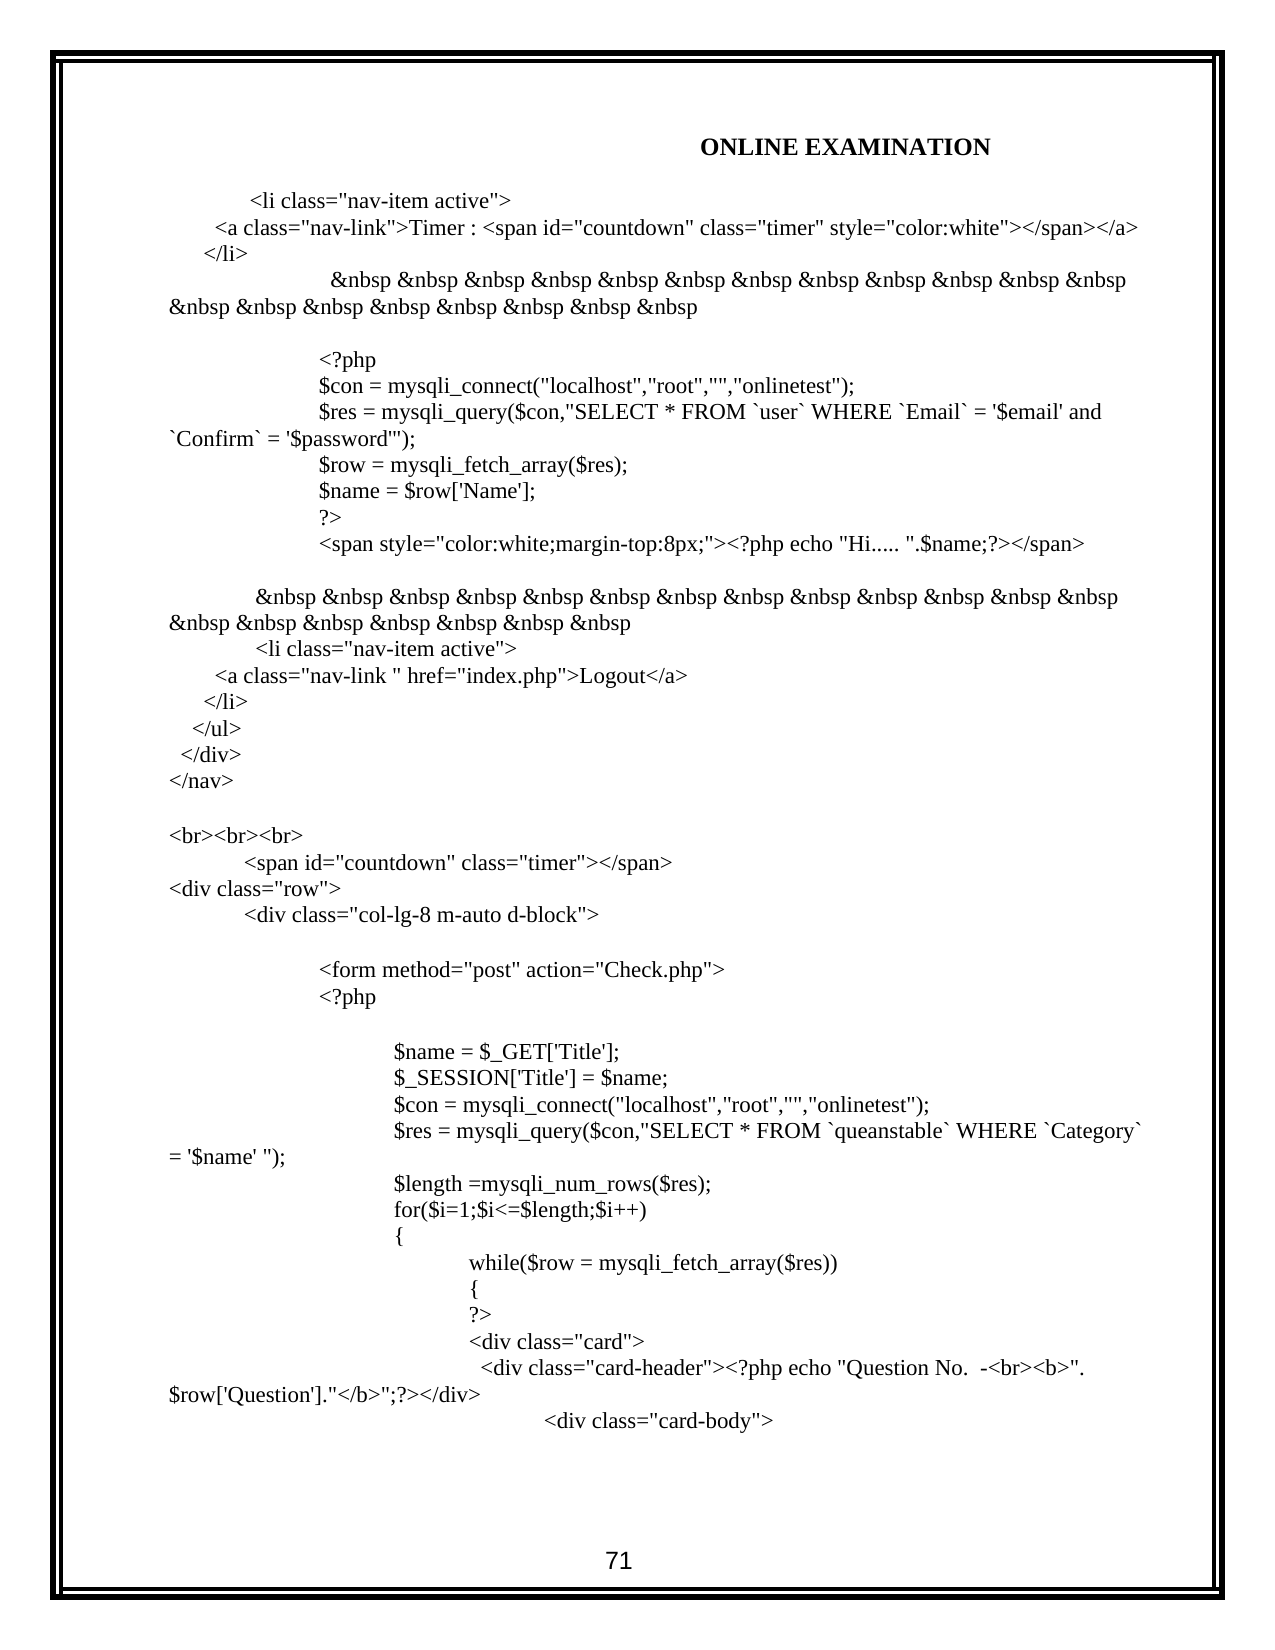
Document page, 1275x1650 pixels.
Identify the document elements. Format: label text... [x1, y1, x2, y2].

list $con = mysqli_connect("localhost","root","","onlinetest"); [169, 372, 1144, 398]
list <div class="row"> [169, 875, 1144, 901]
list </nav> [169, 767, 1144, 794]
list <form method="post" action="Check.php"> [169, 957, 1144, 983]
list $con = mysqli_connect("localhost","root","","onlinetest"); [169, 1091, 1144, 1117]
list </div> [169, 741, 1144, 767]
list <span id="countdown" class="timer"></span> [169, 849, 1144, 875]
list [169, 267, 1144, 319]
list for($i=1;$i<=$length;$i++) [169, 1196, 1144, 1222]
list <a class="nav-link " href="index.php">Logout</a> [169, 662, 1144, 688]
list while($row = mysqli_fetch_array($res)) [169, 1249, 1144, 1275]
list $res = mysqli_query($con,"SELECT * FROM `queanstable` WHERE `Category` = '$name' "); [169, 1117, 1144, 1170]
list ?> [169, 504, 1144, 530]
list $name = $_GET['Title']; [169, 1038, 1144, 1064]
list $name = $row['Name']; [169, 477, 1144, 504]
list <span style="color:white;margin-top:8px;"><?php echo "Hi..... ".$name;?></span> [169, 530, 1144, 583]
list { [169, 1222, 1144, 1249]
list $row = mysqli_fetch_array($res); [169, 451, 1144, 477]
list <div class="card"> [169, 1328, 1144, 1354]
list ?> [169, 1302, 1144, 1328]
list <div class="col-lg-8 m-auto d-block"> [169, 901, 1144, 928]
list <?php [169, 346, 1144, 372]
list </li> [169, 240, 1144, 267]
list <li class="nav-item active"> [169, 636, 1144, 662]
list $_SESSION['Title'] = $name; [169, 1064, 1144, 1091]
list <?php [169, 983, 1144, 1009]
list $length =mysqli_num_rows($res); [169, 1170, 1144, 1196]
list { [169, 1275, 1144, 1302]
list <div class="card-header"><?php echo "Question No. -<br><b>". $row['Question']."</b>";?></div> [169, 1354, 1144, 1407]
list &nbsp &nbsp &nbsp &nbsp &nbsp &nbsp &nbsp &nbsp &nbsp &nbsp &nbsp &nbsp &nbsp &nbsp &nbsp &nbsp &nbsp &nbsp &nbsp &nbsp [169, 583, 1144, 636]
list <a class="nav-link">Timer : <span id="countdown" class="timer" style="color:white"></span></a> [169, 214, 1144, 240]
list </li> [169, 688, 1144, 714]
list <div class="card-body"> [169, 1407, 1144, 1433]
list </ul> [169, 714, 1144, 741]
list <li class="nav-item active"> [169, 187, 1144, 214]
list $res = mysqli_query($con,"SELECT * FROM `user` WHERE `Email` = '$email' and `Confirm` = '$password'"); [169, 398, 1144, 451]
list <br><br><br> [169, 822, 1144, 849]
